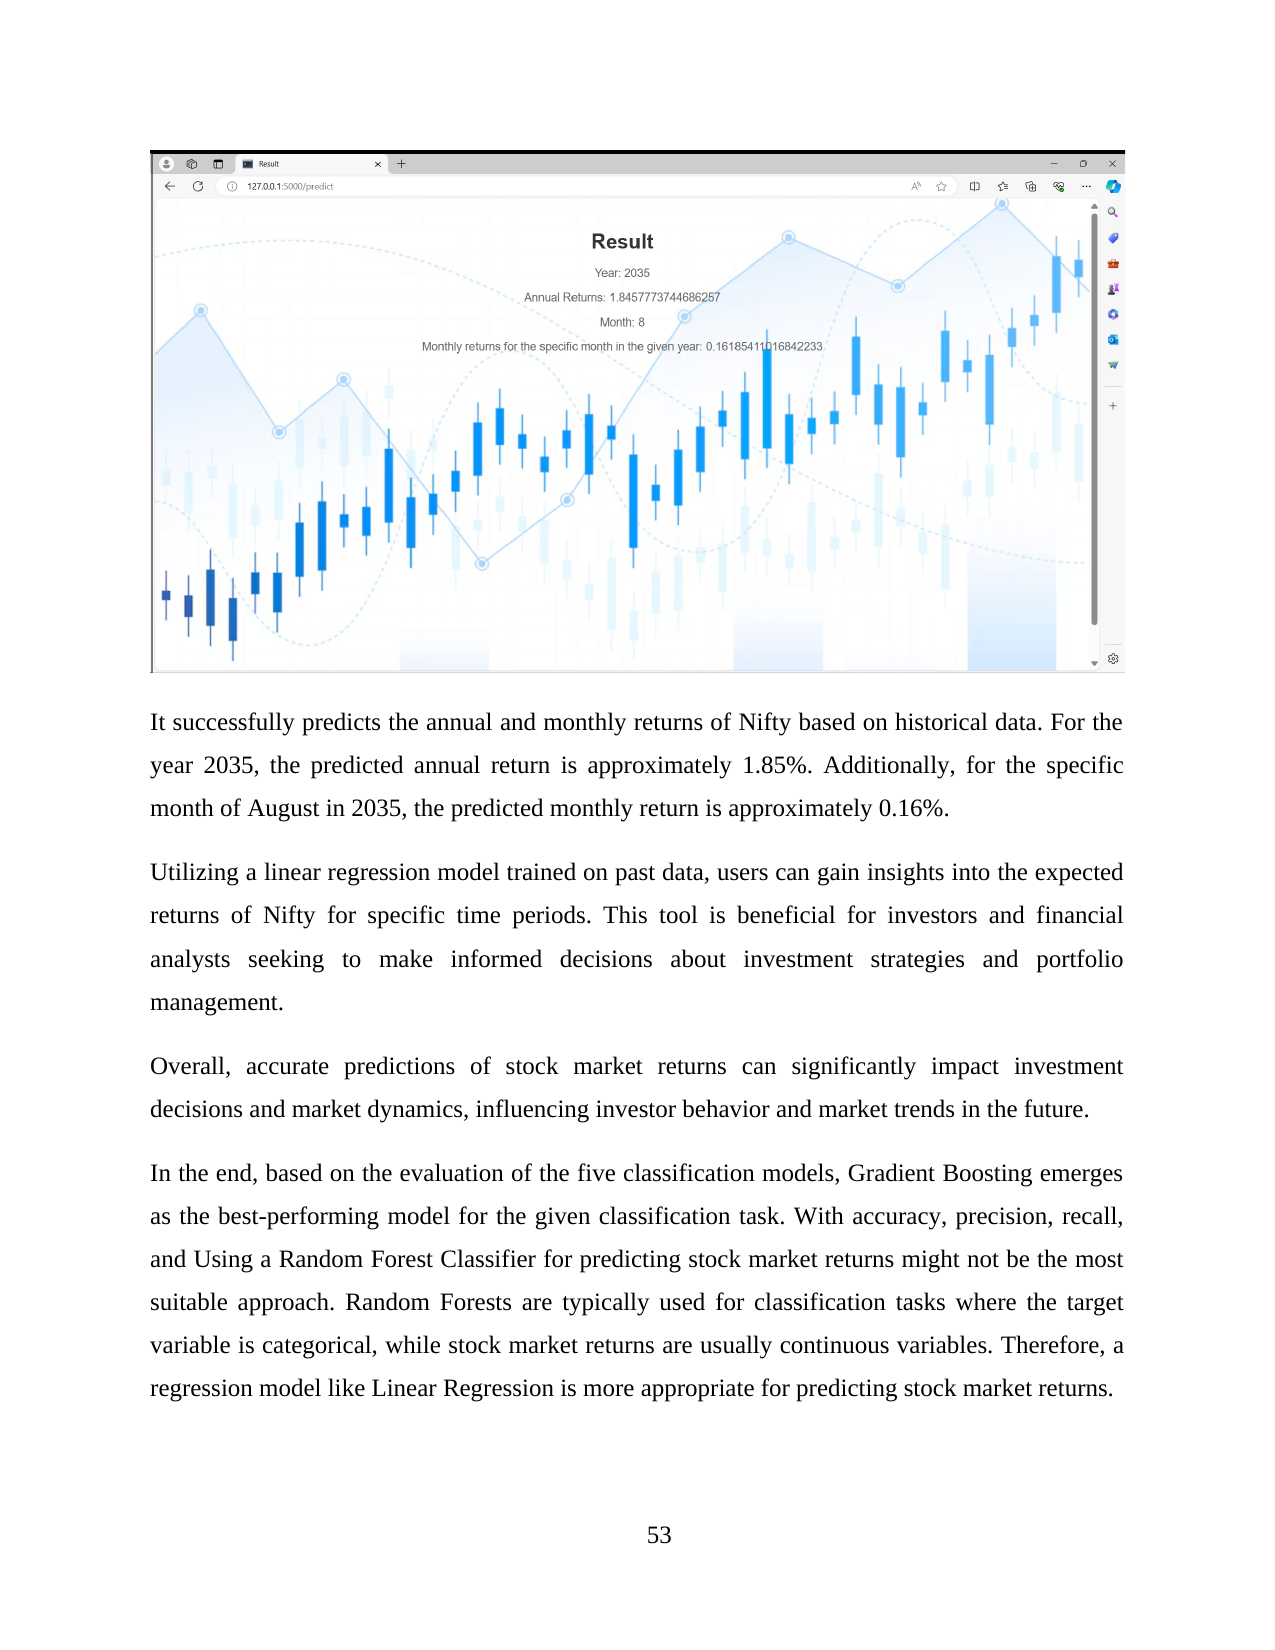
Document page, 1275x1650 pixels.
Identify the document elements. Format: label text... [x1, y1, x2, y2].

text Utilizing a linear regression model trained on past data, users can gain insights into the expected returns of Nifty for specific time periods. This tool is beneficial for investors and financial analysts seeking to make informed decisions about investment strategies and portfolio management. [150, 857, 1125, 1016]
text In the end, based on the evaluation of the five classification models, Gradient Boosting emerges as the best-performing model for the given classification task. With accuracy, precision, recall, and Using a Random Forest Classifier for predicting stock market returns might not be the most suitable approach. Random Forests are typically used for classification tasks where the target variable is categorical, while stock market returns are usually continuous variables. Therefore, a regression model like Linear Regression is more appropriate for predicting stock market returns. [150, 1158, 1125, 1402]
picture [150, 150, 1125, 673]
text It successfully predicts the annual and monthly returns of Nifty based on historical data. For the year 2035, the predicted annual return is approximately 1.85%. Additionally, for the specific month of August in 2035, the predicted monthly return is approximately 0.16%. [150, 707, 1125, 822]
text Overall, accurate predictions of stock market returns can significantly impact investment decisions and market dynamics, influencing investor behavior and market trends in the future. [150, 1051, 1125, 1123]
